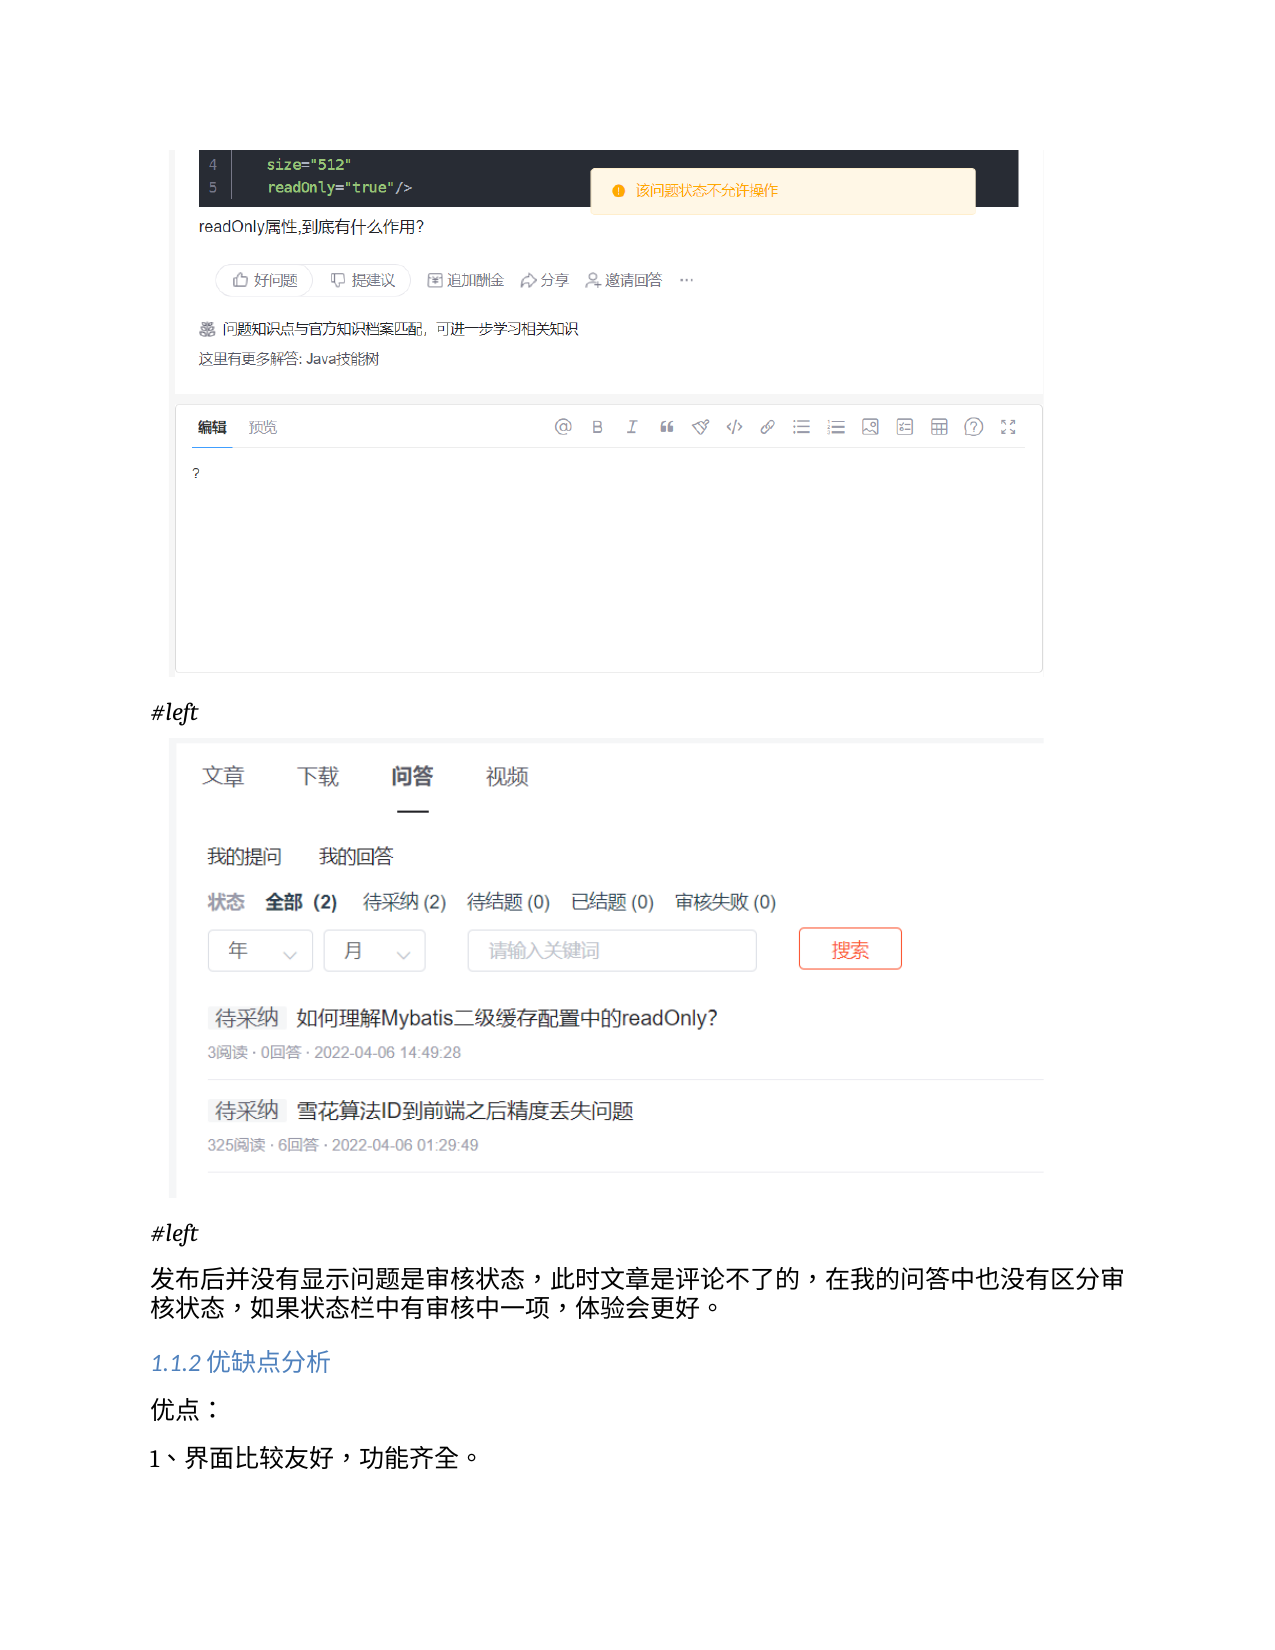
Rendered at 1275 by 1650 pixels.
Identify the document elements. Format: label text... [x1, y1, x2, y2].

picture [168, 738, 1044, 1198]
text #left [150, 697, 1125, 726]
text 优点： [150, 1397, 1125, 1426]
text 发布后并没有显示问题是审核状态，此时文章是评论不了的，在我的问答中也没有区分审核状态，如果状态栏中有审核中一项，体验会更好。 [150, 1266, 1125, 1323]
subtitle 1.1.2 优缺点分析 [150, 1344, 1125, 1378]
picture [168, 150, 1044, 677]
text 1、界面比较友好，功能齐全。 [150, 1445, 1125, 1473]
text #left [150, 1218, 1125, 1247]
